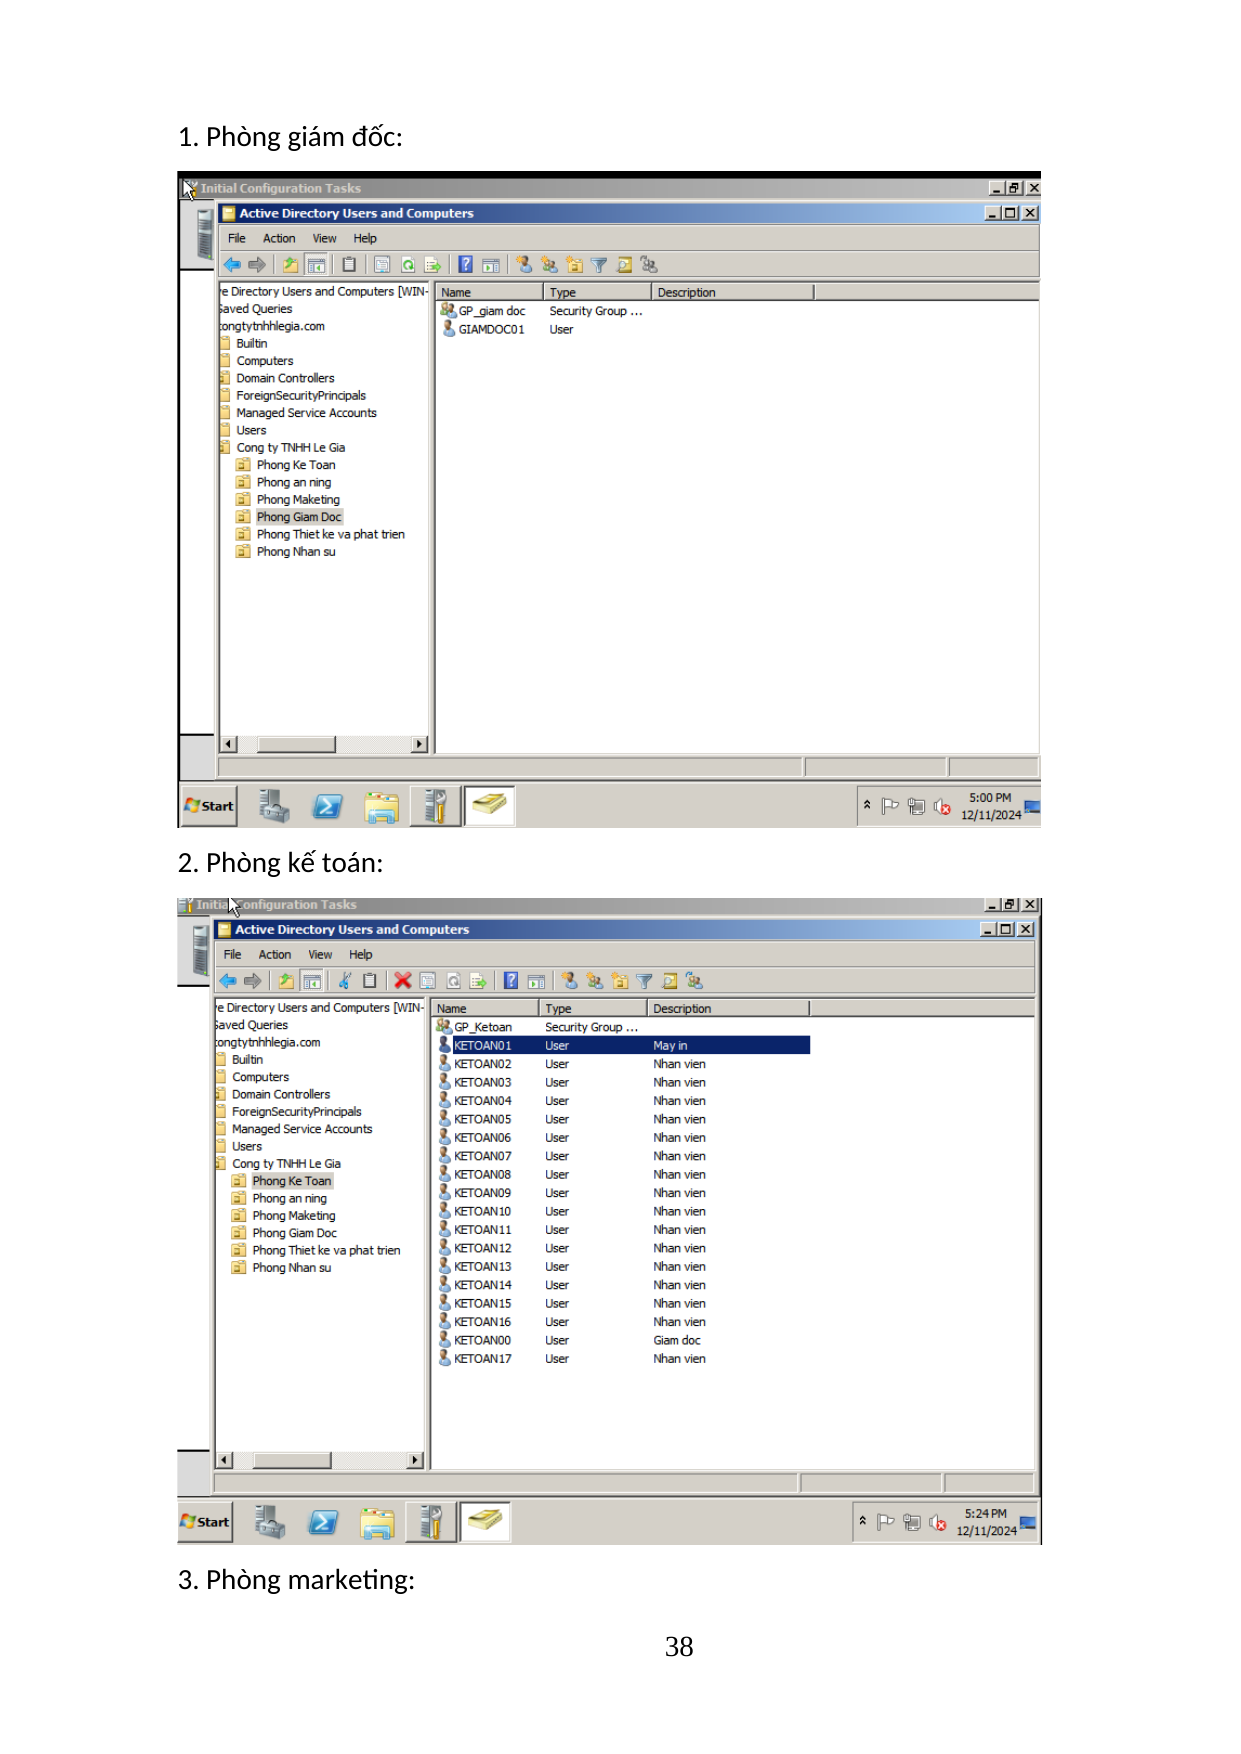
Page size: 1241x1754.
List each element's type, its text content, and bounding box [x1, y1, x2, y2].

text 1. Phòng giám đốc: [177, 118, 1152, 154]
text 2. Phòng kế toán: [177, 844, 1152, 880]
text 3. Phòng marketing: [177, 1561, 1152, 1597]
picture [177, 171, 1041, 828]
picture [177, 898, 1043, 1545]
